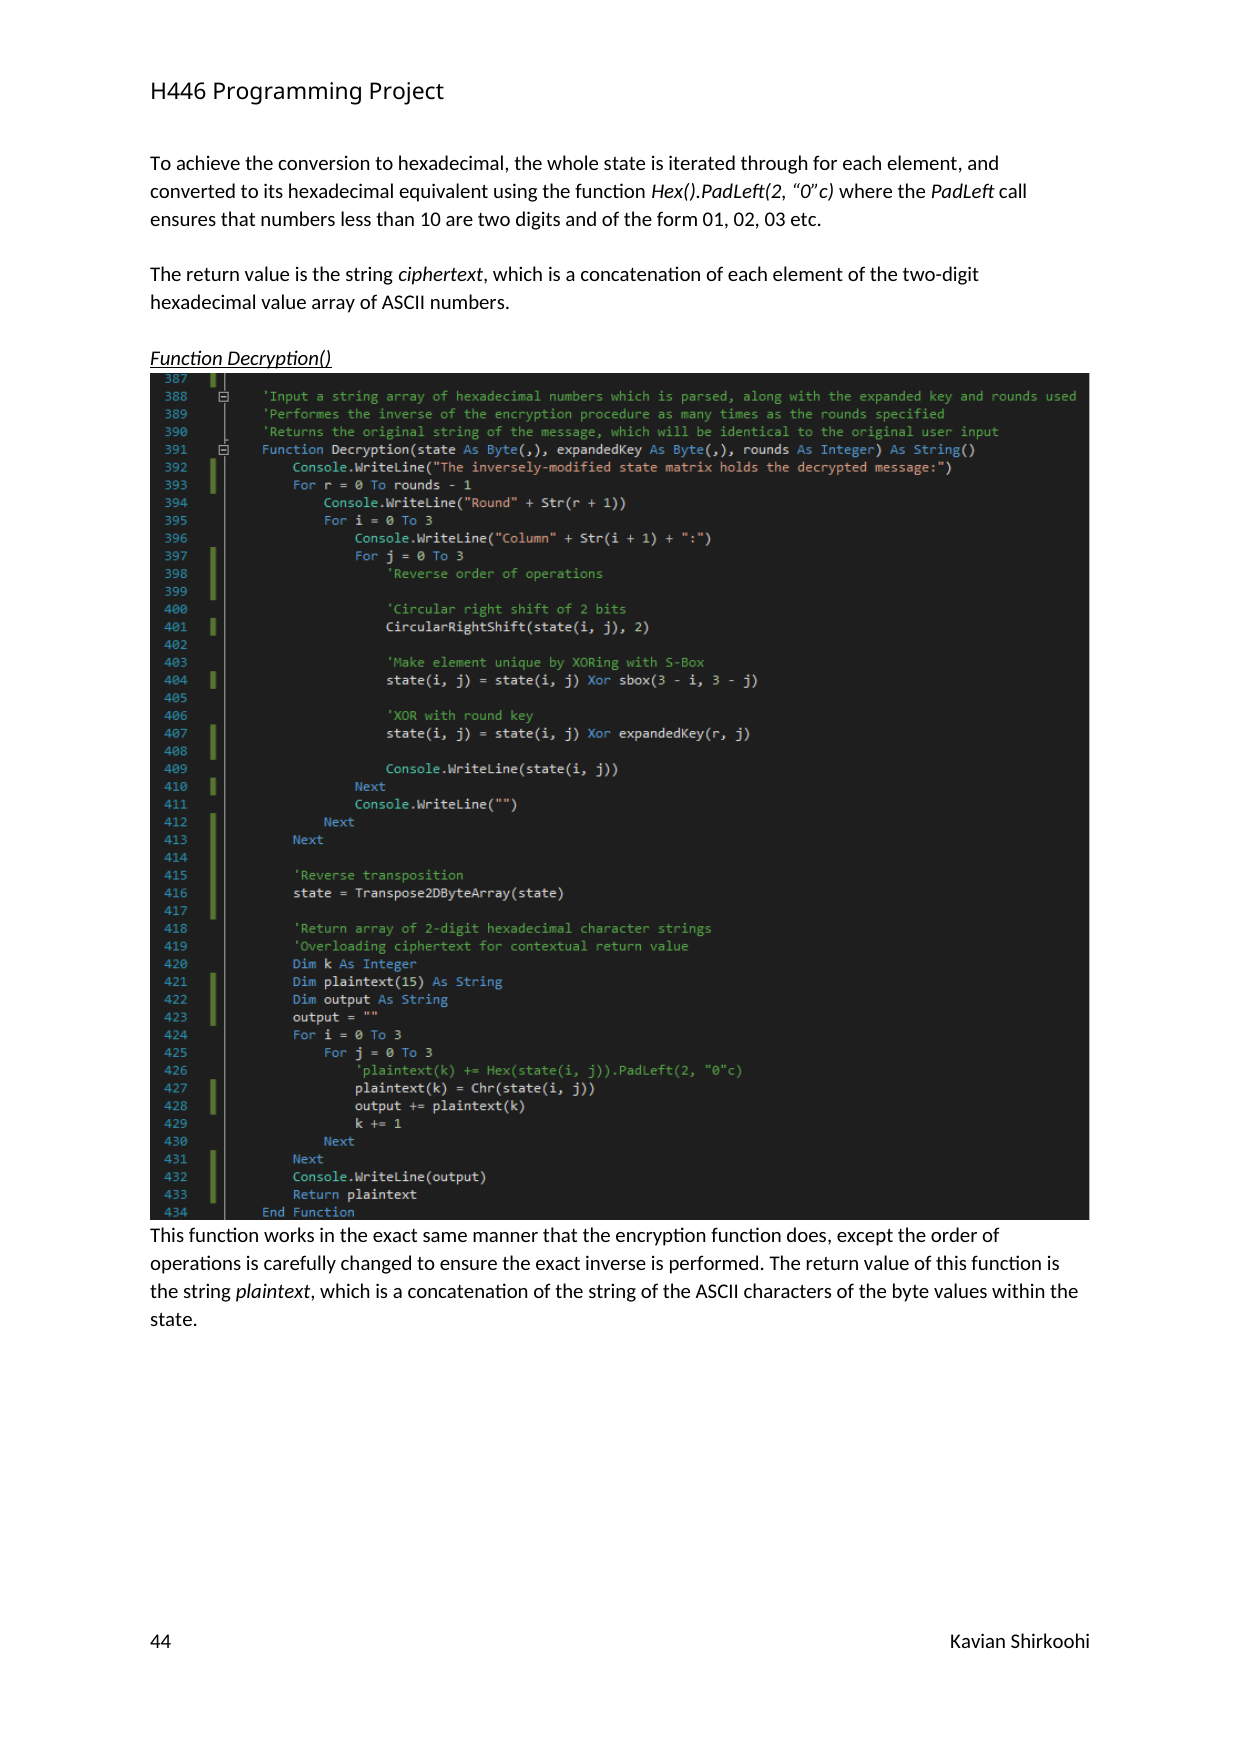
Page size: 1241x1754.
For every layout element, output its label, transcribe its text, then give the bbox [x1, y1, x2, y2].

text To achieve the conversion to hexadecimal, the whole state is iterated through for each element, and converted to its hexadecimal equivalent using the function Hex().PadLeft(2, “0”c) where the PadLeft call ensures that numbers less than 10 are two digits and of the form 01, 02, 03 etc. [150, 150, 1090, 231]
text The return value is the string ciphertext, which is a concatenation of each element of the two-digit hexadecimal value array of ASCII numbers. [150, 262, 1090, 315]
picture [150, 373, 1090, 1220]
text Function Decryption() [150, 345, 1090, 371]
text This function works in the exact same manner that the encryption function does, except the order of operations is carefully changed to ensure the exact inverse is performed. The return value of this function is the string plaintext, which is a concatenation of the string of the ASCII characters of the byte values within the state. [150, 1222, 1090, 1331]
